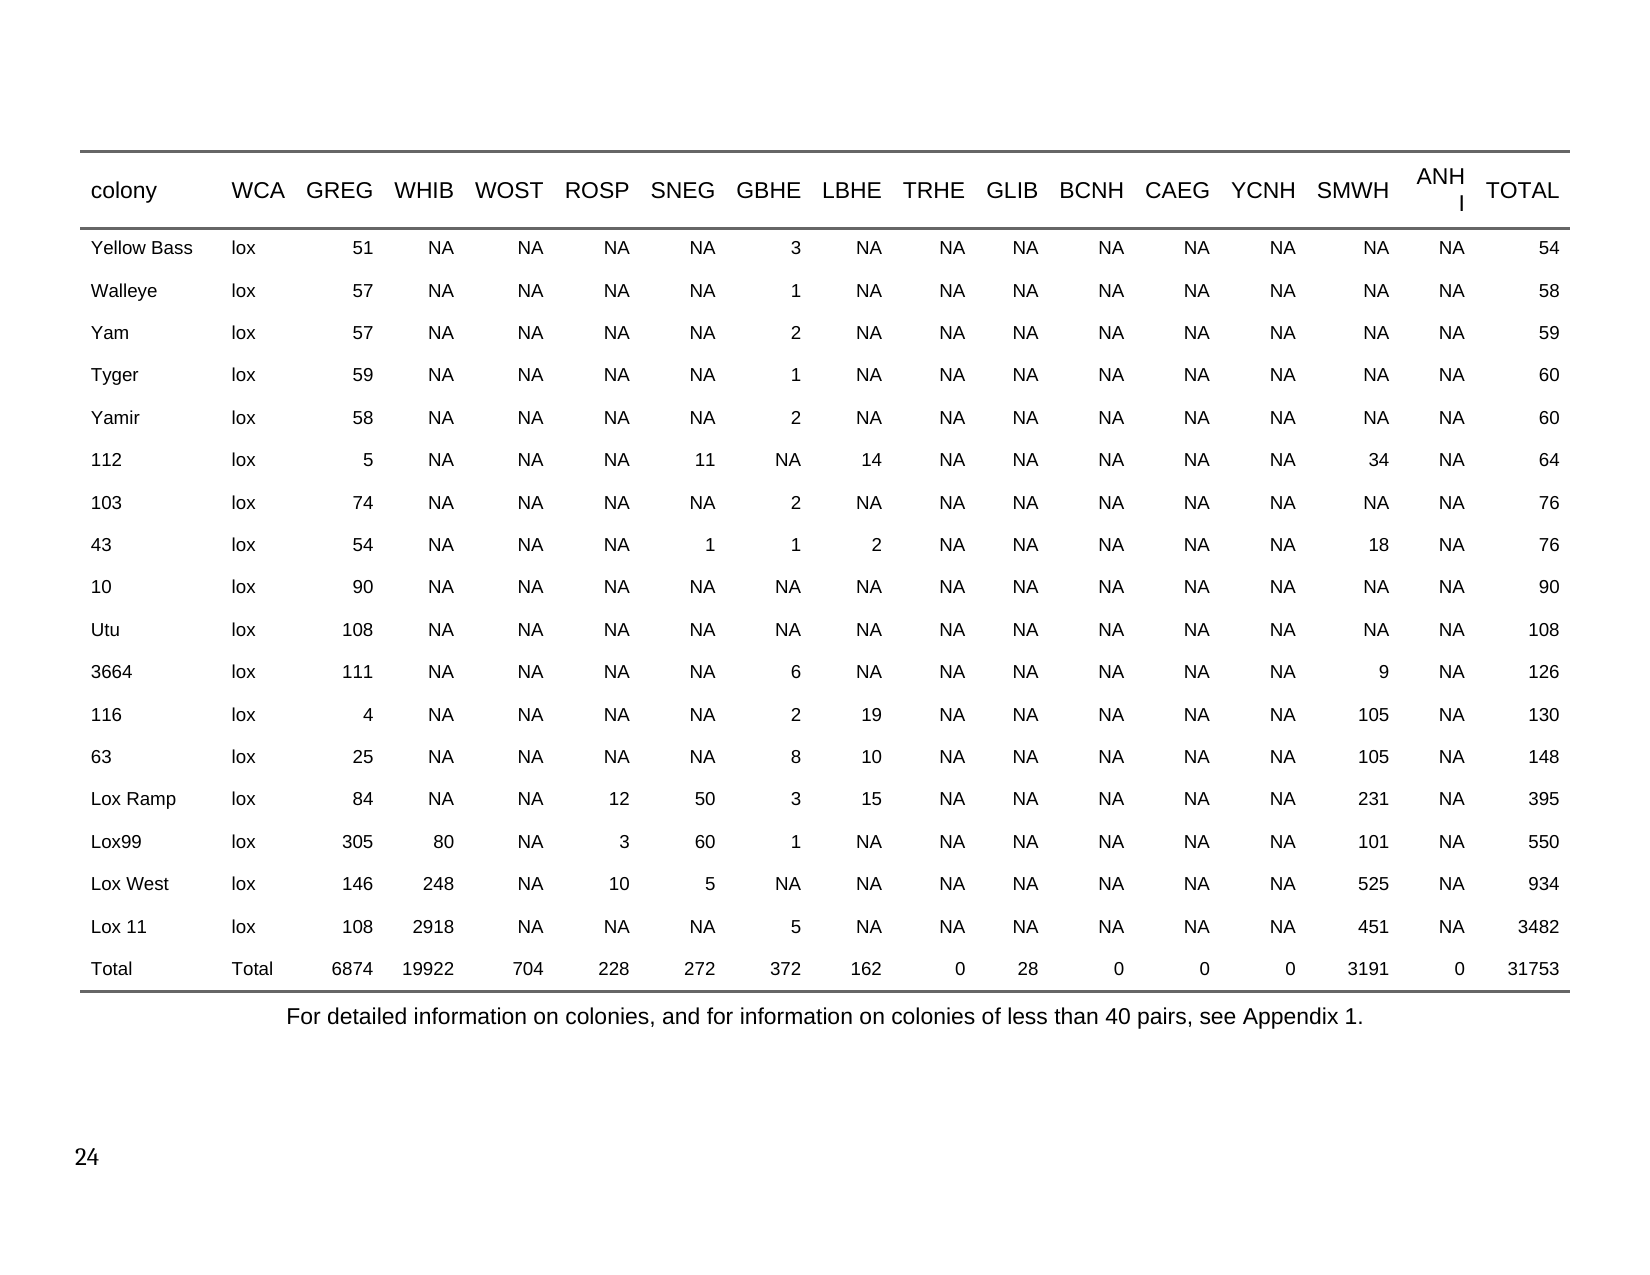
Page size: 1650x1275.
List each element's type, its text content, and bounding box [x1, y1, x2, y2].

table_cell NA [554, 439, 640, 481]
table_cell lox [221, 905, 295, 947]
table_cell NA [464, 863, 554, 905]
table_cell NA [811, 820, 892, 863]
table_cell 4 [295, 693, 383, 735]
table_cell 6 [726, 651, 811, 693]
table_cell lox [221, 439, 295, 481]
table_cell 60 [640, 820, 726, 863]
table_cell Lox 11 [80, 905, 221, 947]
table_cell NA [1220, 354, 1306, 396]
table_cell NA [1134, 269, 1220, 311]
table_cell NA [1220, 608, 1306, 651]
table_cell 2 [726, 311, 811, 354]
table_cell 525 [1306, 863, 1399, 905]
table_cell NA [892, 396, 975, 439]
table_cell NA [1400, 524, 1475, 566]
table_cell 14 [811, 439, 892, 481]
table_cell NA [1220, 693, 1306, 735]
table_cell lox [221, 863, 295, 905]
table_cell 0 [1400, 948, 1475, 990]
table_cell lox [221, 608, 295, 651]
table_cell lox [221, 778, 295, 820]
table_cell NA [1220, 230, 1306, 269]
table_cell 10 [554, 863, 640, 905]
table_cell 550 [1475, 820, 1570, 863]
table_header SNEG [640, 153, 726, 227]
table_cell 372 [726, 948, 811, 990]
table_cell lox [221, 566, 295, 608]
table_cell 395 [1475, 778, 1570, 820]
table_cell NA [384, 269, 464, 311]
table_cell 248 [384, 863, 464, 905]
table_cell NA [1220, 566, 1306, 608]
table_cell NA [384, 608, 464, 651]
table_cell NA [1220, 396, 1306, 439]
table_cell 18 [1306, 524, 1399, 566]
table_cell NA [1400, 863, 1475, 905]
table_cell 228 [554, 948, 640, 990]
table_cell NA [554, 735, 640, 778]
table_cell 76 [1475, 481, 1570, 523]
table_cell 451 [1306, 905, 1399, 947]
table_cell NA [975, 863, 1048, 905]
table_cell NA [464, 354, 554, 396]
table_cell NA [1400, 735, 1475, 778]
table_cell NA [464, 820, 554, 863]
table_cell 59 [1475, 311, 1570, 354]
table_cell NA [1049, 651, 1134, 693]
table_cell NA [464, 778, 554, 820]
table_cell NA [640, 311, 726, 354]
table_cell NA [384, 354, 464, 396]
table_cell 80 [384, 820, 464, 863]
table_cell 5 [726, 905, 811, 947]
table_cell NA [892, 354, 975, 396]
table_cell NA [975, 311, 1048, 354]
table_cell NA [892, 311, 975, 354]
table_header ROSP [554, 153, 640, 227]
table_cell 111 [295, 651, 383, 693]
table_cell 57 [295, 311, 383, 354]
table_cell 231 [1306, 778, 1399, 820]
table_cell NA [1400, 230, 1475, 269]
table_cell NA [384, 693, 464, 735]
table_cell NA [640, 735, 726, 778]
table_cell NA [464, 524, 554, 566]
table_cell NA [892, 651, 975, 693]
table_cell NA [1306, 396, 1399, 439]
table_cell 1 [726, 820, 811, 863]
table_cell 2 [726, 693, 811, 735]
table_cell 126 [1475, 651, 1570, 693]
table_cell lox [221, 481, 295, 523]
table_cell lox [221, 396, 295, 439]
table_cell NA [1134, 524, 1220, 566]
table_cell Total [221, 948, 295, 990]
table_cell 54 [295, 524, 383, 566]
table_cell 5 [295, 439, 383, 481]
table_cell NA [384, 481, 464, 523]
table_cell NA [1400, 566, 1475, 608]
table_cell 90 [1475, 566, 1570, 608]
table_cell NA [640, 651, 726, 693]
table_cell NA [1400, 778, 1475, 820]
table_cell NA [640, 230, 726, 269]
table_cell NA [975, 608, 1048, 651]
table_cell NA [1049, 820, 1134, 863]
table_cell NA [811, 230, 892, 269]
table_cell NA [1134, 778, 1220, 820]
table_cell NA [1134, 735, 1220, 778]
table_cell NA [554, 354, 640, 396]
table_cell NA [1134, 566, 1220, 608]
table_cell NA [726, 566, 811, 608]
table_cell 2 [726, 481, 811, 523]
table_cell 64 [1475, 439, 1570, 481]
table_cell NA [384, 311, 464, 354]
table_cell NA [975, 778, 1048, 820]
table_cell NA [640, 354, 726, 396]
table_cell lox [221, 230, 295, 269]
table_cell 2918 [384, 905, 464, 947]
table_cell NA [464, 439, 554, 481]
table_cell NA [1134, 396, 1220, 439]
table_cell NA [554, 905, 640, 947]
table_cell 3482 [1475, 905, 1570, 947]
table_cell Yam [80, 311, 221, 354]
table_cell NA [554, 608, 640, 651]
table_cell lox [221, 524, 295, 566]
table_cell NA [1306, 566, 1399, 608]
table_cell NA [1400, 481, 1475, 523]
table_cell 84 [295, 778, 383, 820]
table_cell NA [811, 481, 892, 523]
table_cell 2 [726, 396, 811, 439]
table_cell NA [892, 230, 975, 269]
table_cell NA [464, 311, 554, 354]
table_cell 0 [1220, 948, 1306, 990]
table_cell 1 [726, 354, 811, 396]
table_cell NA [384, 778, 464, 820]
table_cell NA [1306, 608, 1399, 651]
table_cell NA [384, 439, 464, 481]
table_cell 15 [811, 778, 892, 820]
table_cell 116 [80, 693, 221, 735]
table_cell NA [1306, 230, 1399, 269]
table_cell NA [1134, 354, 1220, 396]
table_cell 3 [726, 230, 811, 269]
table_cell 3191 [1306, 948, 1399, 990]
table_cell Utu [80, 608, 221, 651]
table_header CAEG [1134, 153, 1220, 227]
table_cell 8 [726, 735, 811, 778]
table_cell NA [554, 230, 640, 269]
table_cell NA [640, 693, 726, 735]
table_cell 10 [811, 735, 892, 778]
table_cell 162 [811, 948, 892, 990]
table_cell 6874 [295, 948, 383, 990]
table_header WCA [221, 153, 295, 227]
table_cell 43 [80, 524, 221, 566]
table_cell 1 [726, 524, 811, 566]
table_cell NA [975, 524, 1048, 566]
table_cell Lox99 [80, 820, 221, 863]
table_cell NA [975, 820, 1048, 863]
table_cell NA [464, 735, 554, 778]
table_cell NA [1220, 735, 1306, 778]
table_cell NA [464, 396, 554, 439]
table_cell 9 [1306, 651, 1399, 693]
table_cell NA [1134, 651, 1220, 693]
table_cell 5 [640, 863, 726, 905]
table_cell NA [811, 311, 892, 354]
table_cell NA [384, 566, 464, 608]
table_cell NA [1220, 651, 1306, 693]
table_cell NA [1049, 524, 1134, 566]
table_cell 54 [1475, 230, 1570, 269]
table_cell NA [554, 311, 640, 354]
table_cell NA [640, 905, 726, 947]
table_cell 101 [1306, 820, 1399, 863]
table_cell NA [975, 396, 1048, 439]
table_cell NA [640, 608, 726, 651]
table_cell 130 [1475, 693, 1570, 735]
table_cell NA [1220, 778, 1306, 820]
table_cell NA [1049, 693, 1134, 735]
table_cell NA [1400, 905, 1475, 947]
table_cell NA [554, 566, 640, 608]
table_cell NA [1134, 311, 1220, 354]
table_cell 58 [295, 396, 383, 439]
table_cell NA [1049, 354, 1134, 396]
table_cell 105 [1306, 735, 1399, 778]
table_cell 272 [640, 948, 726, 990]
table_cell NA [1220, 820, 1306, 863]
table_cell NA [1049, 735, 1134, 778]
table_cell Yellow Bass [80, 230, 221, 269]
table_cell NA [892, 524, 975, 566]
table_cell NA [1049, 905, 1134, 947]
table_cell 31753 [1475, 948, 1570, 990]
table_cell NA [892, 735, 975, 778]
table_cell 3664 [80, 651, 221, 693]
table_cell 1 [640, 524, 726, 566]
table_cell NA [1306, 354, 1399, 396]
table_cell NA [1049, 439, 1134, 481]
table_cell NA [464, 651, 554, 693]
table_cell NA [892, 566, 975, 608]
table_cell NA [554, 524, 640, 566]
table_cell NA [1400, 396, 1475, 439]
table_cell NA [975, 566, 1048, 608]
table_cell NA [811, 396, 892, 439]
table_cell For detailed information on colonies, and for information on colonies of less than 40 pairs, see Appendix 1. [80, 993, 1570, 1040]
table_cell Lox West [80, 863, 221, 905]
table_cell 103 [80, 481, 221, 523]
table_cell lox [221, 735, 295, 778]
table_header TRHE [892, 153, 975, 227]
table_cell NA [975, 735, 1048, 778]
table_cell 108 [295, 608, 383, 651]
table_cell NA [892, 439, 975, 481]
table_cell NA [726, 863, 811, 905]
table_cell NA [1220, 311, 1306, 354]
table_cell 57 [295, 269, 383, 311]
table_cell NA [640, 566, 726, 608]
table_cell NA [1049, 608, 1134, 651]
table_header YCNH [1220, 153, 1306, 227]
table_cell Walleye [80, 269, 221, 311]
table_cell NA [1400, 820, 1475, 863]
table_cell 34 [1306, 439, 1399, 481]
table_cell 934 [1475, 863, 1570, 905]
table_header LBHE [811, 153, 892, 227]
table_cell NA [1134, 820, 1220, 863]
table_cell NA [464, 693, 554, 735]
table_cell NA [464, 566, 554, 608]
table_header SMWH [1306, 153, 1399, 227]
table_cell NA [1220, 439, 1306, 481]
table_cell 74 [295, 481, 383, 523]
table_cell 50 [640, 778, 726, 820]
table_header colony [80, 153, 221, 227]
table_cell Lox Ramp [80, 778, 221, 820]
table_cell 51 [295, 230, 383, 269]
table_cell 108 [1475, 608, 1570, 651]
table_cell 108 [295, 905, 383, 947]
table_cell NA [554, 481, 640, 523]
table_cell NA [1049, 311, 1134, 354]
table_cell 11 [640, 439, 726, 481]
table_cell NA [384, 651, 464, 693]
table_cell 148 [1475, 735, 1570, 778]
table_cell NA [554, 651, 640, 693]
table_cell NA [975, 481, 1048, 523]
table_cell NA [1049, 230, 1134, 269]
table_cell 19 [811, 693, 892, 735]
table_cell NA [464, 230, 554, 269]
table_cell NA [1134, 863, 1220, 905]
table_cell NA [1400, 651, 1475, 693]
table_header WHIB [384, 153, 464, 227]
table_cell 25 [295, 735, 383, 778]
table_cell NA [554, 693, 640, 735]
table_cell NA [1220, 524, 1306, 566]
table_cell NA [384, 230, 464, 269]
table_cell 59 [295, 354, 383, 396]
table_cell NA [1306, 311, 1399, 354]
table_cell lox [221, 651, 295, 693]
table_cell 305 [295, 820, 383, 863]
table_cell 146 [295, 863, 383, 905]
table_cell NA [811, 651, 892, 693]
table_cell Yamir [80, 396, 221, 439]
table_cell 28 [975, 948, 1048, 990]
table_cell Total [80, 948, 221, 990]
table_cell NA [1134, 230, 1220, 269]
table_cell NA [1400, 608, 1475, 651]
table_cell 2 [811, 524, 892, 566]
table_cell NA [1134, 693, 1220, 735]
table_cell 0 [1134, 948, 1220, 990]
table_cell NA [811, 608, 892, 651]
table_cell 3 [726, 778, 811, 820]
table_cell 0 [1049, 948, 1134, 990]
table_cell NA [1220, 905, 1306, 947]
table_cell NA [640, 269, 726, 311]
table_header WOST [464, 153, 554, 227]
table_cell NA [1220, 863, 1306, 905]
table_cell NA [384, 396, 464, 439]
table_cell NA [1049, 778, 1134, 820]
table_cell 19922 [384, 948, 464, 990]
table_header TOTAL [1475, 153, 1570, 227]
table_header GLIB [975, 153, 1048, 227]
table_cell NA [1049, 566, 1134, 608]
table_cell NA [1134, 905, 1220, 947]
table_cell NA [1400, 439, 1475, 481]
table_cell NA [554, 269, 640, 311]
table_cell NA [811, 354, 892, 396]
table_cell 105 [1306, 693, 1399, 735]
table_cell NA [1400, 693, 1475, 735]
table_cell NA [640, 481, 726, 523]
table_cell 0 [892, 948, 975, 990]
table_cell lox [221, 269, 295, 311]
table_header BCNH [1049, 153, 1134, 227]
table_cell 60 [1475, 396, 1570, 439]
table_cell NA [1306, 481, 1399, 523]
table_cell NA [464, 269, 554, 311]
table_cell NA [975, 439, 1048, 481]
table_cell NA [811, 566, 892, 608]
table_header GREG [295, 153, 383, 227]
table_cell NA [726, 608, 811, 651]
table_cell NA [464, 481, 554, 523]
table_cell 90 [295, 566, 383, 608]
table_cell NA [975, 651, 1048, 693]
table_cell NA [892, 269, 975, 311]
table_cell NA [464, 608, 554, 651]
table_cell NA [892, 778, 975, 820]
table_cell 60 [1475, 354, 1570, 396]
table_cell NA [1134, 481, 1220, 523]
table_cell NA [975, 354, 1048, 396]
table_cell 76 [1475, 524, 1570, 566]
table_cell NA [1400, 354, 1475, 396]
table_cell 12 [554, 778, 640, 820]
table_cell NA [892, 820, 975, 863]
table_cell lox [221, 693, 295, 735]
table_cell NA [811, 863, 892, 905]
table_cell NA [975, 693, 1048, 735]
table_cell 112 [80, 439, 221, 481]
table_cell NA [975, 905, 1048, 947]
table_cell NA [1049, 863, 1134, 905]
table_cell lox [221, 354, 295, 396]
table_cell NA [1049, 481, 1134, 523]
table_cell NA [811, 905, 892, 947]
table_cell NA [384, 735, 464, 778]
table_cell NA [1134, 439, 1220, 481]
table_cell NA [726, 439, 811, 481]
table_cell 63 [80, 735, 221, 778]
table_cell lox [221, 820, 295, 863]
table_cell NA [1049, 396, 1134, 439]
table_cell NA [1306, 269, 1399, 311]
table_cell NA [1049, 269, 1134, 311]
table_cell 1 [726, 269, 811, 311]
table_cell NA [640, 396, 726, 439]
table_cell NA [1400, 269, 1475, 311]
table_cell NA [892, 481, 975, 523]
table_cell 58 [1475, 269, 1570, 311]
table_cell NA [892, 905, 975, 947]
table_cell 10 [80, 566, 221, 608]
table_cell NA [1134, 608, 1220, 651]
table_header GBHE [726, 153, 811, 227]
table_cell NA [554, 396, 640, 439]
table_cell NA [1400, 311, 1475, 354]
table_cell NA [1220, 481, 1306, 523]
table_cell 704 [464, 948, 554, 990]
table_cell NA [975, 230, 1048, 269]
table_cell lox [221, 311, 295, 354]
table_cell NA [892, 863, 975, 905]
table_cell NA [892, 608, 975, 651]
table_cell NA [975, 269, 1048, 311]
table_cell NA [1220, 269, 1306, 311]
table_cell NA [811, 269, 892, 311]
table_header ANHI [1400, 153, 1475, 227]
table_cell 3 [554, 820, 640, 863]
table_cell NA [464, 905, 554, 947]
table_cell Tyger [80, 354, 221, 396]
table_cell NA [892, 693, 975, 735]
table_cell NA [384, 524, 464, 566]
